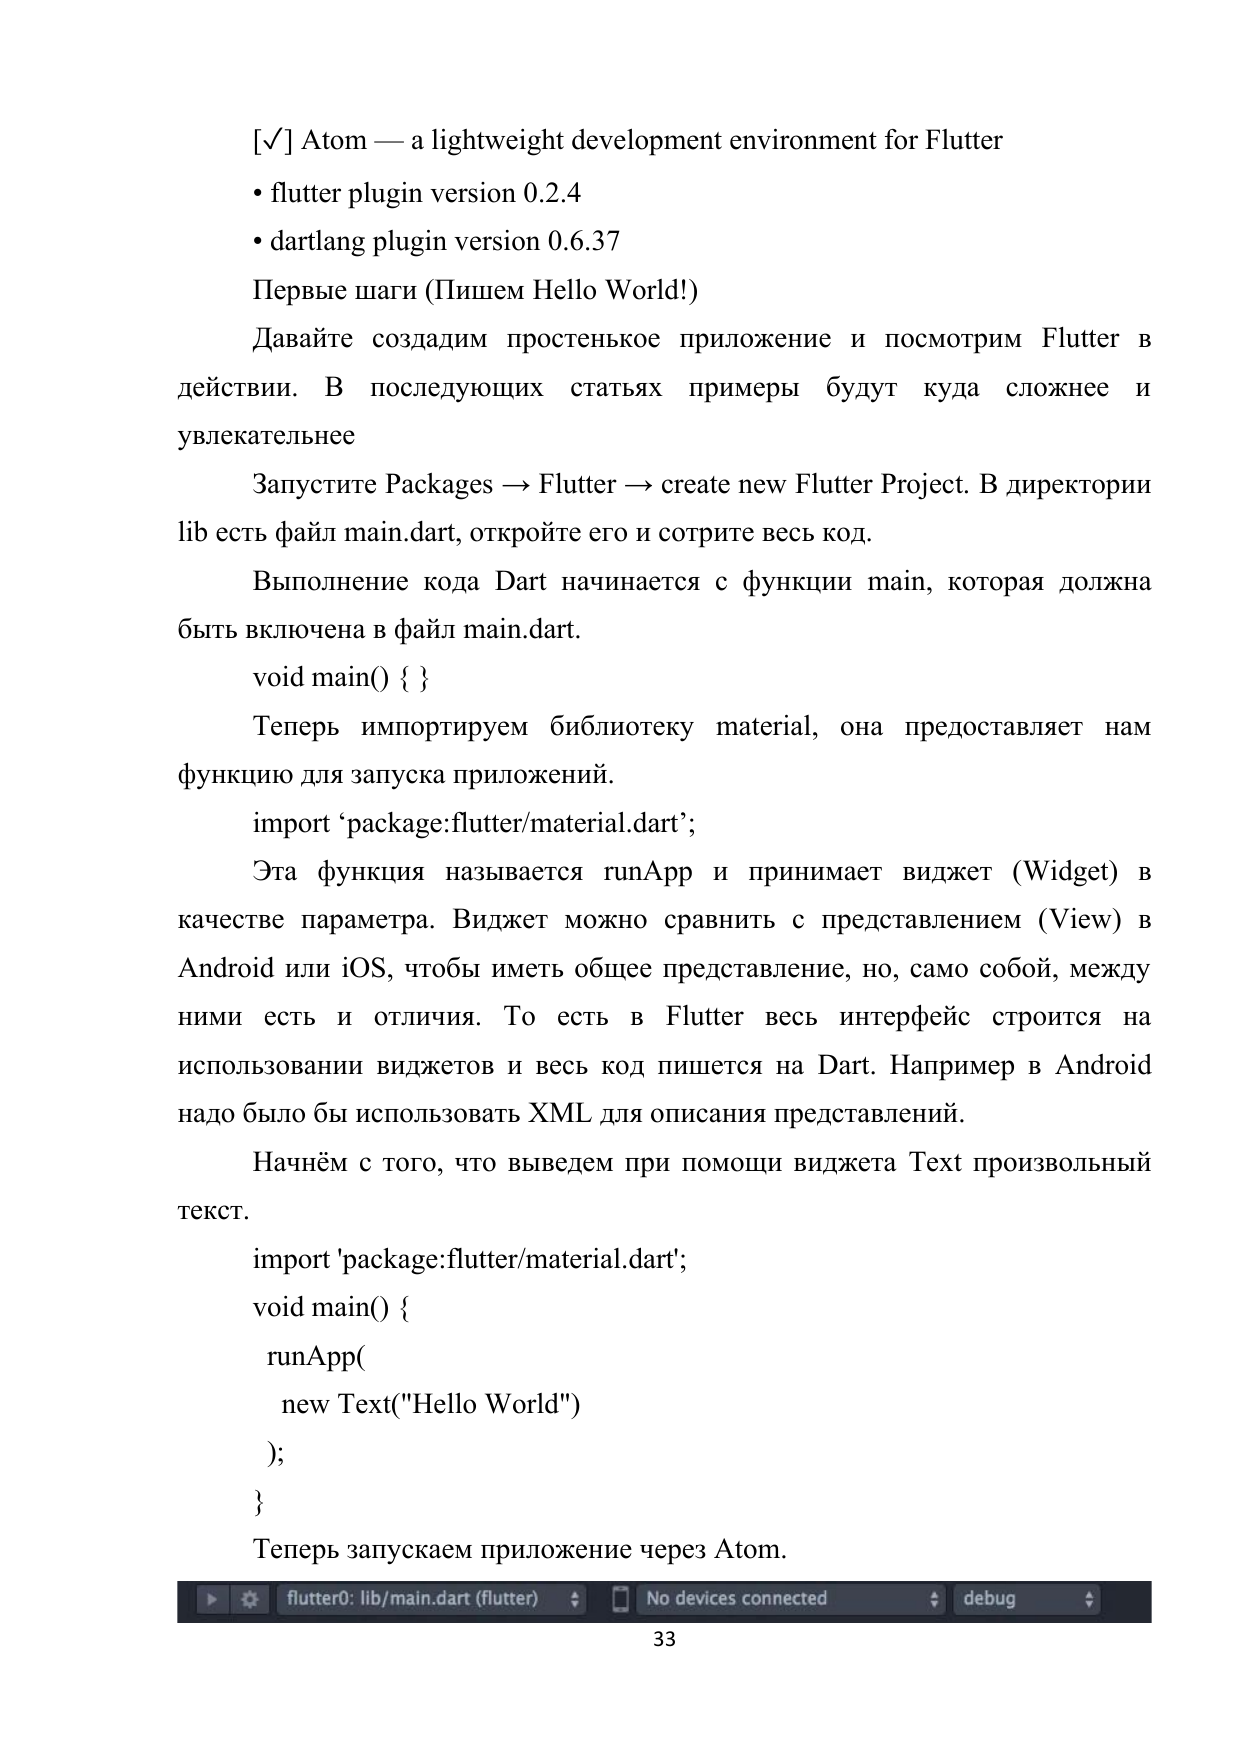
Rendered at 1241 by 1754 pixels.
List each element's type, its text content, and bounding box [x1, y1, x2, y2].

text Теперь запускаем приложение через Atom. [177, 1533, 1152, 1565]
text runApp( [177, 1339, 1152, 1371]
text Начнём с того, что выведем при помощи виджета Text произвольный текст. [177, 1145, 1152, 1226]
text Давайте создадим простенькое приложение и посмотрим Flutter в действии. В последующих статьях примеры будут куда сложнее и увлекательнее [177, 322, 1152, 451]
text void main() { } [177, 661, 1152, 693]
text void main() { [177, 1290, 1152, 1323]
text new Text("Hello World") [177, 1387, 1152, 1419]
text import 'package:flutter/material.dart'; [177, 1242, 1152, 1274]
picture [177, 1581, 1152, 1623]
text Запустите Packages → Flutter → create new Flutter Project. В директории lib есть файл main.dart, откройте его и сотрите весь код. [177, 467, 1152, 548]
text Теперь импортируем библиотеку material, она предоставляет нам функцию для запуска приложений. [177, 709, 1152, 790]
text Первые шаги (Пишем Hello World!) [177, 273, 1152, 306]
text Эта функция называется runApp и принимает виджет (Widget) в качестве параметра. Виджет можно сравнить с представлением (View) в Android или iOS, чтобы иметь общее представление, но, само собой, между ними есть и отличия. То есть в Flutter весь интерфейс строится на использовании виджетов и весь код пишется на Dart. Например в Android надо было бы использовать XML для описания представлений. [177, 854, 1152, 1129]
text } [177, 1484, 1152, 1516]
text import ‘package:flutter/material.dart’; [177, 806, 1152, 838]
text • flutter plugin version 0.2.4 [177, 176, 1152, 209]
text • dartlang plugin version 0.6.37 [177, 225, 1152, 257]
text ); [177, 1436, 1152, 1468]
text Выполнение кода Dart начинается с функции main, которая должна быть включена в файл main.dart. [177, 564, 1152, 644]
text [✓] Atom — a lightweight development environment for Flutter [177, 118, 1152, 157]
